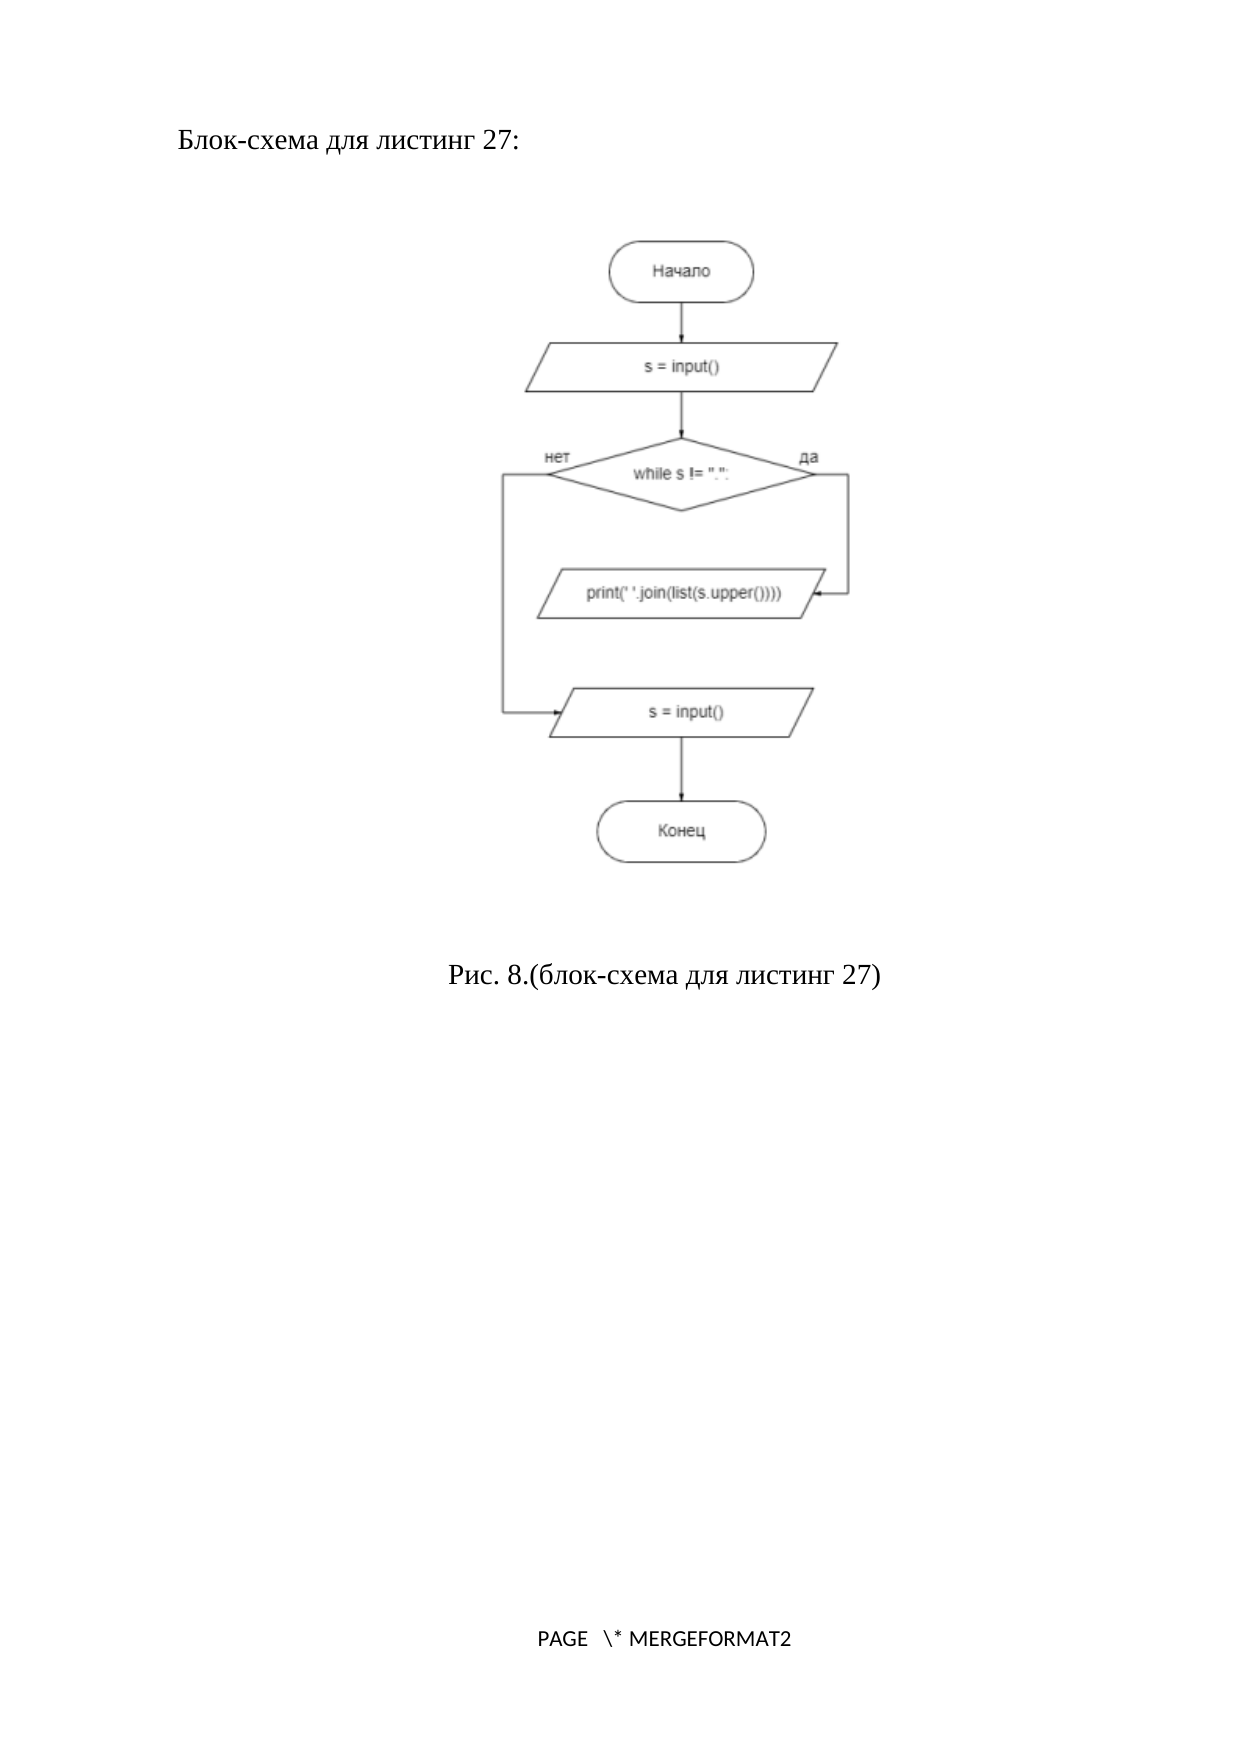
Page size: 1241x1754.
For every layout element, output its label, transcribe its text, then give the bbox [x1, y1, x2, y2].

subtitle Блок-схема для листинг 27: [177, 122, 1152, 156]
text Рис. 8.(блок-схема для листинг 27) [177, 957, 1152, 991]
picture [315, 158, 1014, 932]
